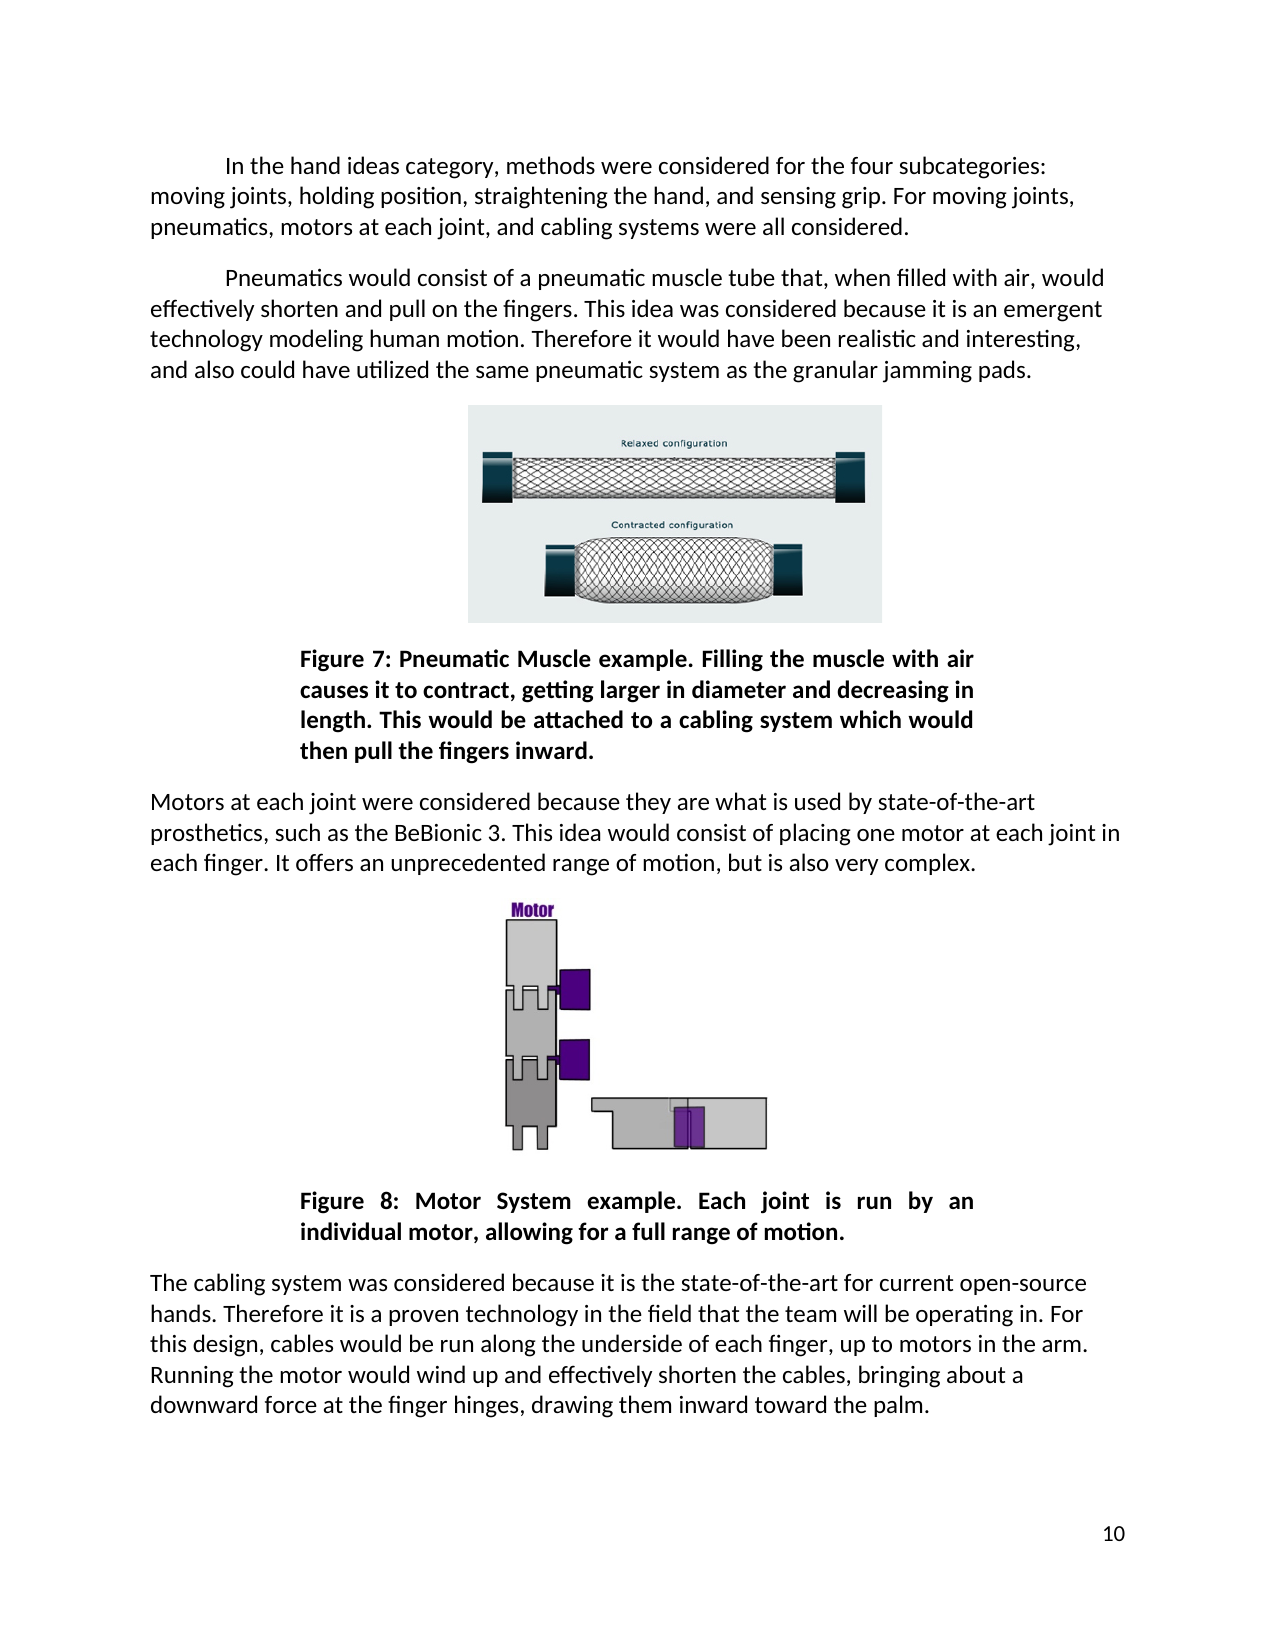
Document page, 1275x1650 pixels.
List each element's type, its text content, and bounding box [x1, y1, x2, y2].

picture [468, 405, 883, 623]
text In the hand ideas category, methods were considered for the four subcategories: moving joints, holding position, straightening the hand, and sensing grip. For moving joints, pneumatics, motors at each joint, and cabling systems were all considered. [150, 150, 1125, 242]
text Motors at each joint were considered because they are what is used by state-of-the-art prosthetics, such as the BeBionic 3. This idea would consist of placing one motor at each joint in each finger. It offers an unprecedented range of motion, but is also very complex. [150, 786, 1125, 878]
text The cabling system was considered because it is the state-of-the-art for current open-source hands. Therefore it is a proven technology in the field that the team will be operating in. For this design, cables would be run along the underside of each finger, up to motors in the arm. Running the motor would wind up and effectively shorten the cables, bringing about a downward force at the finger hinges, drawing them inward toward the palm. [150, 1267, 1125, 1420]
picture [501, 898, 774, 1165]
text Figure 7: Pneumatic Muscle example. Filling the muscle with air causes it to contract, getting larger in diameter and decreasing in length. This would be attached to a cabling system which would then pull the fingers inward. [300, 643, 975, 766]
text Figure 8: Motor System example. Each joint is run by an individual motor, allowing for a full range of motion. [300, 1185, 975, 1246]
text Pneumatics would consist of a pneumatic muscle tube that, when filled with air, would effectively shorten and pull on the fingers. This idea was considered because it is an emergent technology modeling human motion. Therefore it would have been realistic and interesting, and also could have utilized the same pneumatic system as the granular jamming pads. [150, 262, 1125, 384]
